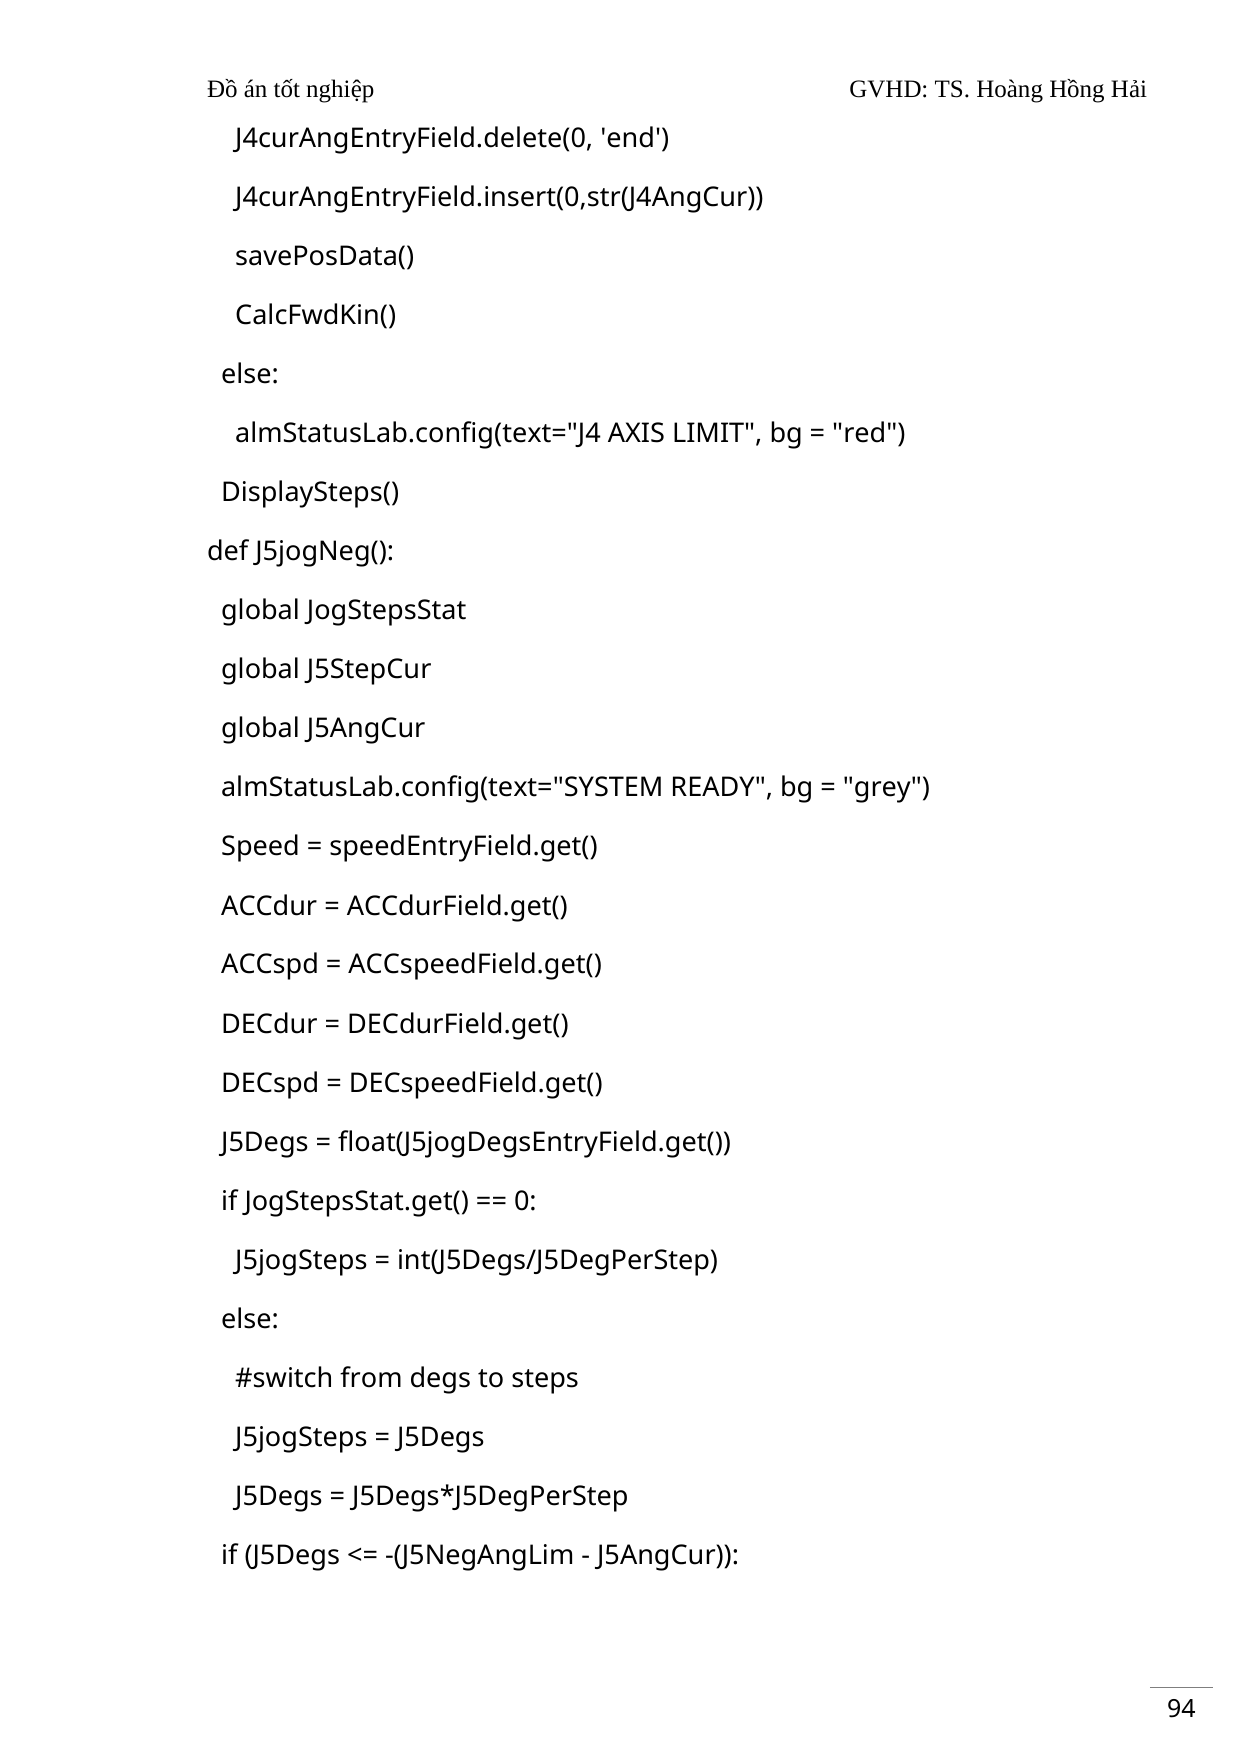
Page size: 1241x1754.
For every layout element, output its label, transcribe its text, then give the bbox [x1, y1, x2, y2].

text almStatusLab.config(text="SYSTEM READY", bg = "grey") [207, 768, 1122, 805]
text almStatusLab.config(text="J4 AXIS LIMIT", bg = "red") [207, 413, 1122, 450]
text J5jogSteps = int(J5Degs/J5DegPerStep) [207, 1240, 1122, 1277]
text else: [207, 354, 1122, 391]
text global J5AngCur [207, 709, 1122, 746]
text if (J5Degs <= -(J5NegAngLim - J5AngCur)): [207, 1536, 1122, 1572]
text J4curAngEntryField.insert(0,str(J4AngCur)) [207, 177, 1122, 214]
text CalcFwdKin() [207, 295, 1122, 332]
text DECspd = DECspeedField.get() [207, 1063, 1122, 1100]
text ACCspd = ACCspeedField.get() [207, 945, 1122, 982]
text global JogStepsStat [207, 591, 1122, 627]
text J5Degs = float(J5jogDegsEntryField.get()) [207, 1122, 1122, 1159]
text #switch from degs to steps [207, 1358, 1122, 1395]
text J4curAngEntryField.delete(0, 'end') [207, 118, 1122, 155]
text global J5StepCur [207, 650, 1122, 687]
text Speed = speedEntryField.get() [207, 827, 1122, 864]
text J5jogSteps = J5Degs [207, 1417, 1122, 1454]
text DECdur = DECdurField.get() [207, 1004, 1122, 1041]
text savePosData() [207, 236, 1122, 273]
text ACCdur = ACCdurField.get() [207, 886, 1122, 923]
text if JogStepsStat.get() == 0: [207, 1181, 1122, 1218]
text def J5jogNeg(): [207, 532, 1122, 568]
text else: [207, 1299, 1122, 1336]
text J5Degs = J5Degs*J5DegPerStep [207, 1477, 1122, 1513]
text DisplaySteps() [207, 472, 1122, 509]
